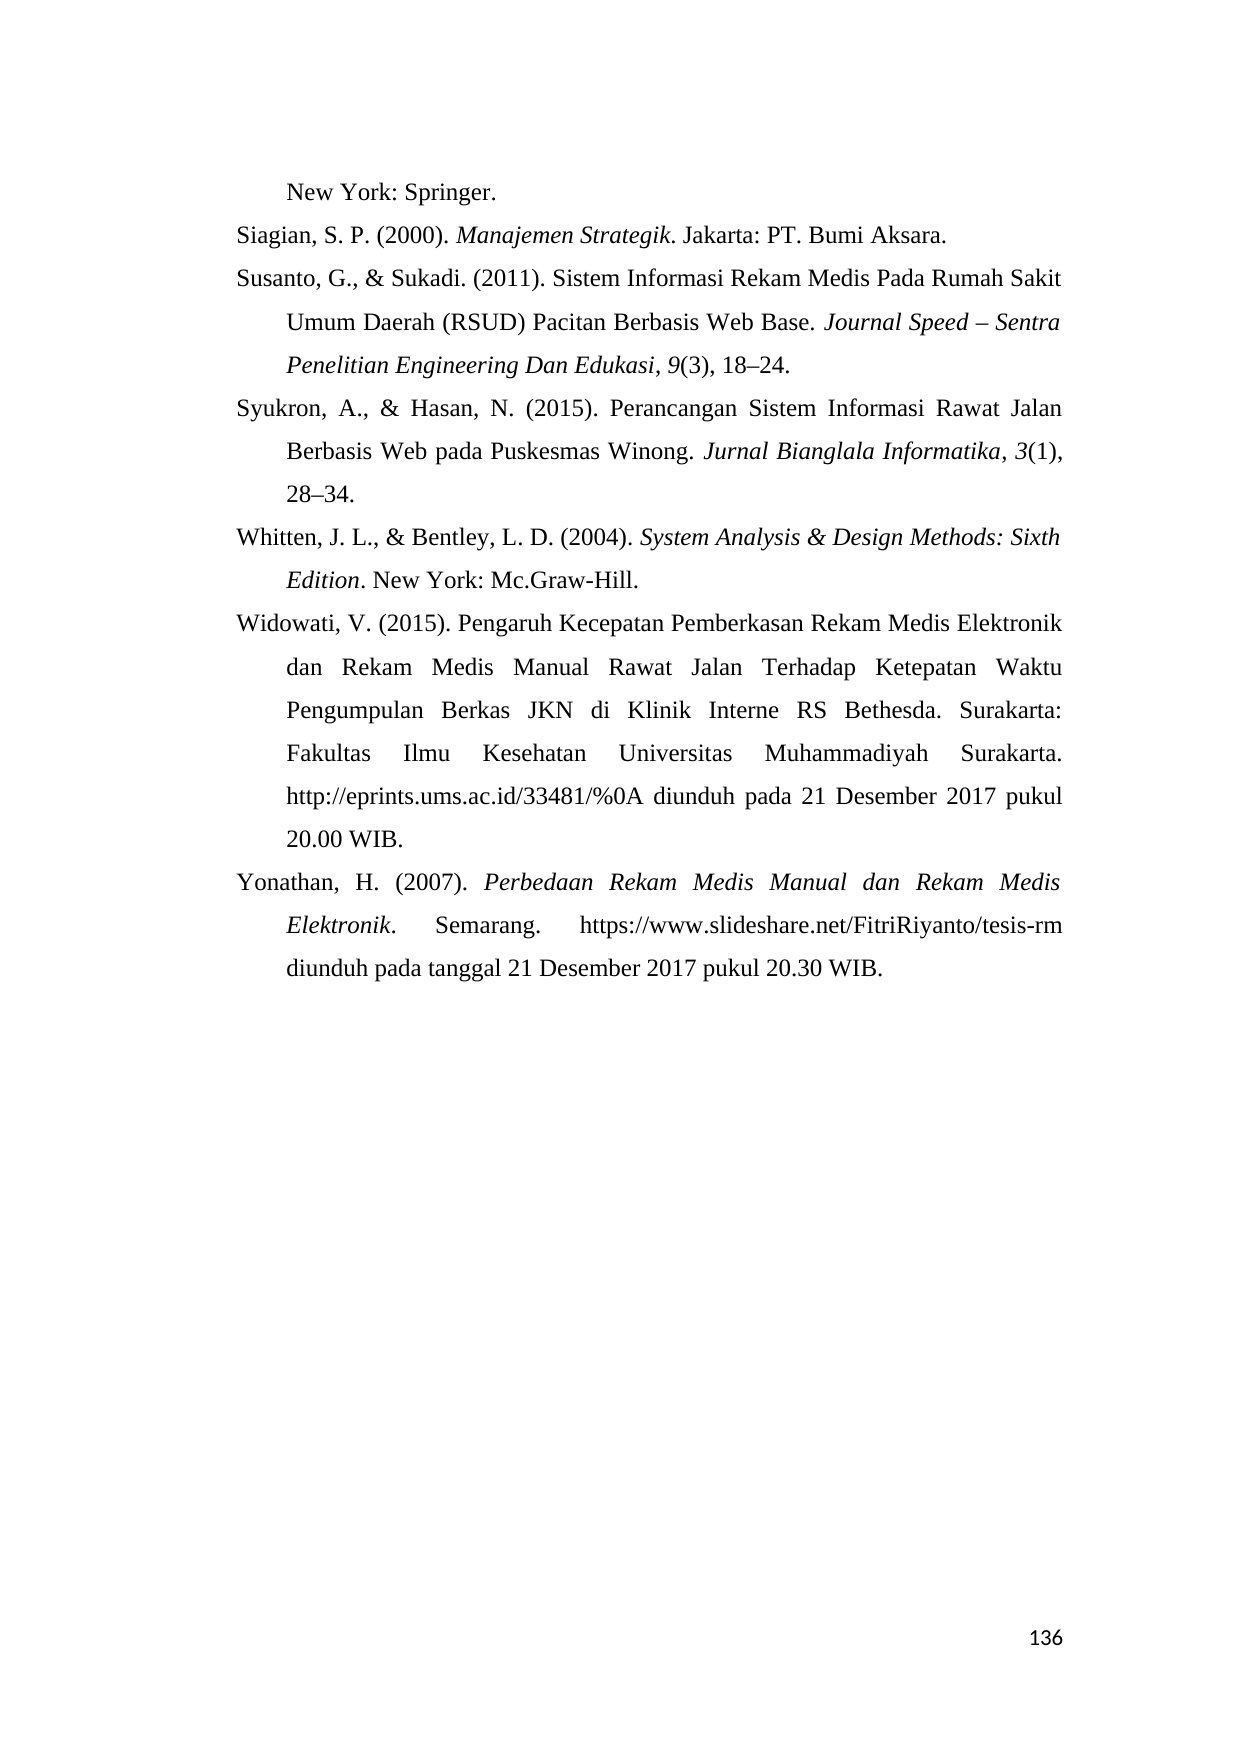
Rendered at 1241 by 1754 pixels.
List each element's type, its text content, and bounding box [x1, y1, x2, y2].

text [236, 177, 1063, 206]
text Siagian, S. P. (2000). Manajemen Strategik. Jakarta: PT. Bumi Aksara. [236, 220, 1063, 249]
text Widowati, V. (2015). Pengaruh Kecepatan Pemberkasan Rekam Medis Elektronik dan Rekam Medis Manual Rawat Jalan Terhadap Ketepatan Waktu Pengumpulan Berkas JKN di Klinik Interne RS Bethesda. Surakarta: Fakultas Ilmu Kesehatan Universitas Muhammadiyah Surakarta. http://eprints.ums.ac.id/33481/%0A diunduh pada 21 Desember 2017 pukul 20.00 WIB. [236, 608, 1063, 853]
text Susanto, G., & Sukadi. (2011). Sistem Informasi Rekam Medis Pada Rumah Sakit Umum Daerah (RSUD) Pacitan Berbasis Web Base. Journal Speed – Sentra Penelitian Engineering Dan Edukasi, 9(3), 18–24. [236, 263, 1063, 378]
text Whitten, J. L., & Bentley, L. D. (2004). System Analysis & Design Methods: Sixth Edition. New York: Mc.Graw-Hill. [236, 522, 1063, 594]
text Yonathan, H. (2007). Perbedaan Rekam Medis Manual dan Rekam Medis Elektronik. Semarang. https://www.slideshare.net/FitriRiyanto/tesis-rm diunduh pada tanggal 21 Desember 2017 pukul 20.30 WIB. [236, 867, 1063, 982]
text Syukron, A., & Hasan, N. (2015). Perancangan Sistem Informasi Rawat Jalan Berbasis Web pada Puskesmas Winong. Jurnal Bianglala Informatika, 3(1), 28–34. [236, 393, 1063, 508]
